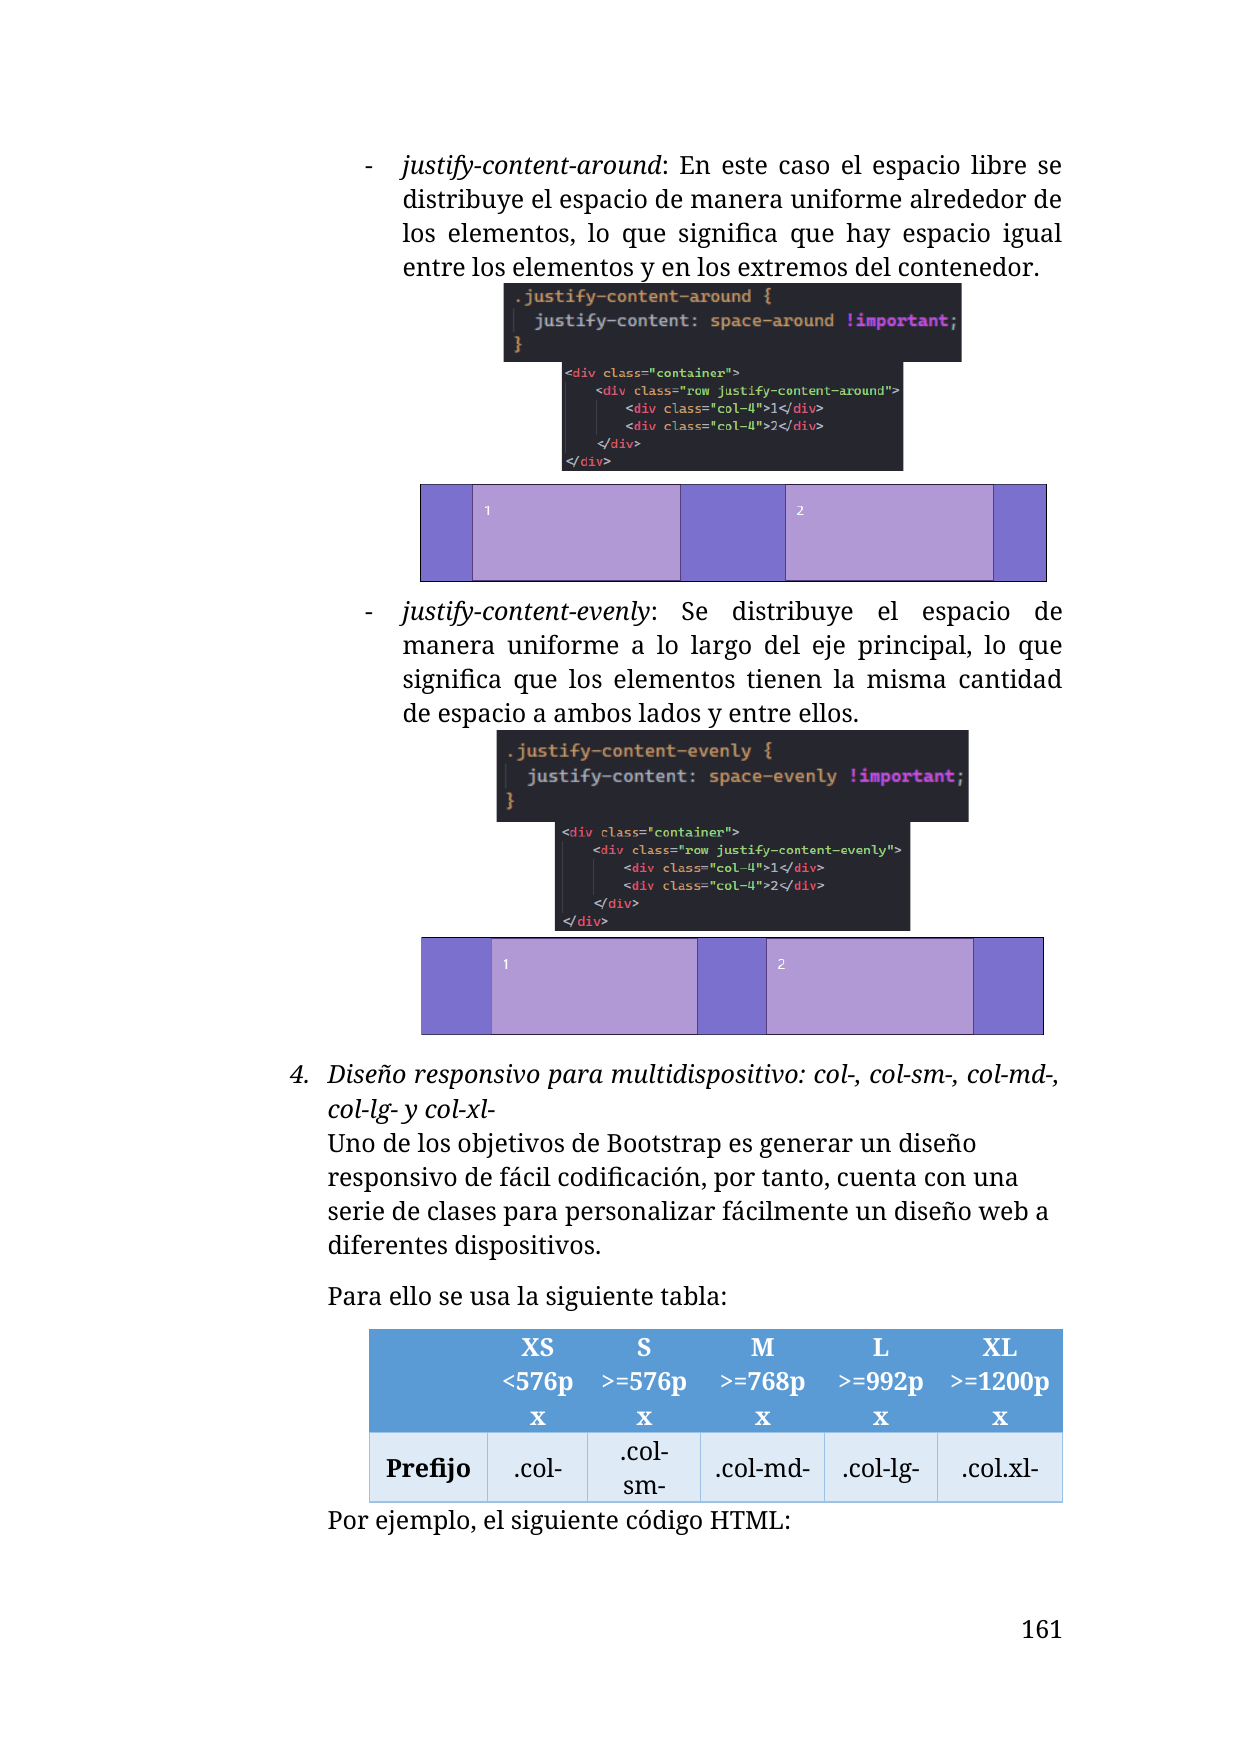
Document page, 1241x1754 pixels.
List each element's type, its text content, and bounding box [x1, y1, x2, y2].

table_cell .col-sm- [588, 1433, 700, 1501]
list justify-content-evenly: Se distribuye el espacio de manera uniforme a lo largo del eje principal, lo que significa que los elementos tienen la misma cantidad de espacio a ambos lados y entre ellos. [365, 594, 1063, 730]
table_header XS <576px [488, 1330, 587, 1432]
picture [402, 283, 1063, 594]
table_cell .col.xl- [938, 1433, 1062, 1501]
picture [415, 730, 1051, 1041]
table_cell Prefijo [370, 1433, 487, 1501]
table_header M >=768px [701, 1330, 824, 1432]
text Uno de los objetivos de Bootstrap es generar un diseño responsivo de fácil codificación, por tanto, cuenta con una serie de clases para personalizar fácilmente un diseño web a diferentes dispositivos. [327, 1125, 1063, 1262]
list justify-content-around: En este caso el espacio libre se distribuye el espacio de manera uniforme alrededor de los elementos, lo que significa que hay espacio igual entre los elementos y en los extremos del contenedor. [365, 148, 1063, 284]
table_header XL >=1200px [938, 1330, 1062, 1432]
table_header [370, 1330, 487, 1432]
table_header S >=576px [588, 1330, 700, 1432]
table_header L >=992px [825, 1330, 937, 1432]
list Diseño responsivo para multidispositivo: col-, col-sm-, col-md-, col-lg- y col-xl- [290, 1057, 1063, 1125]
table_cell .col-md- [701, 1433, 824, 1501]
text Por ejemplo, el siguiente código HTML: [327, 1502, 1063, 1536]
table_cell .col-lg- [825, 1433, 937, 1501]
text Para ello se usa la siguiente tabla: [327, 1278, 1063, 1312]
table_cell .col- [488, 1433, 587, 1501]
